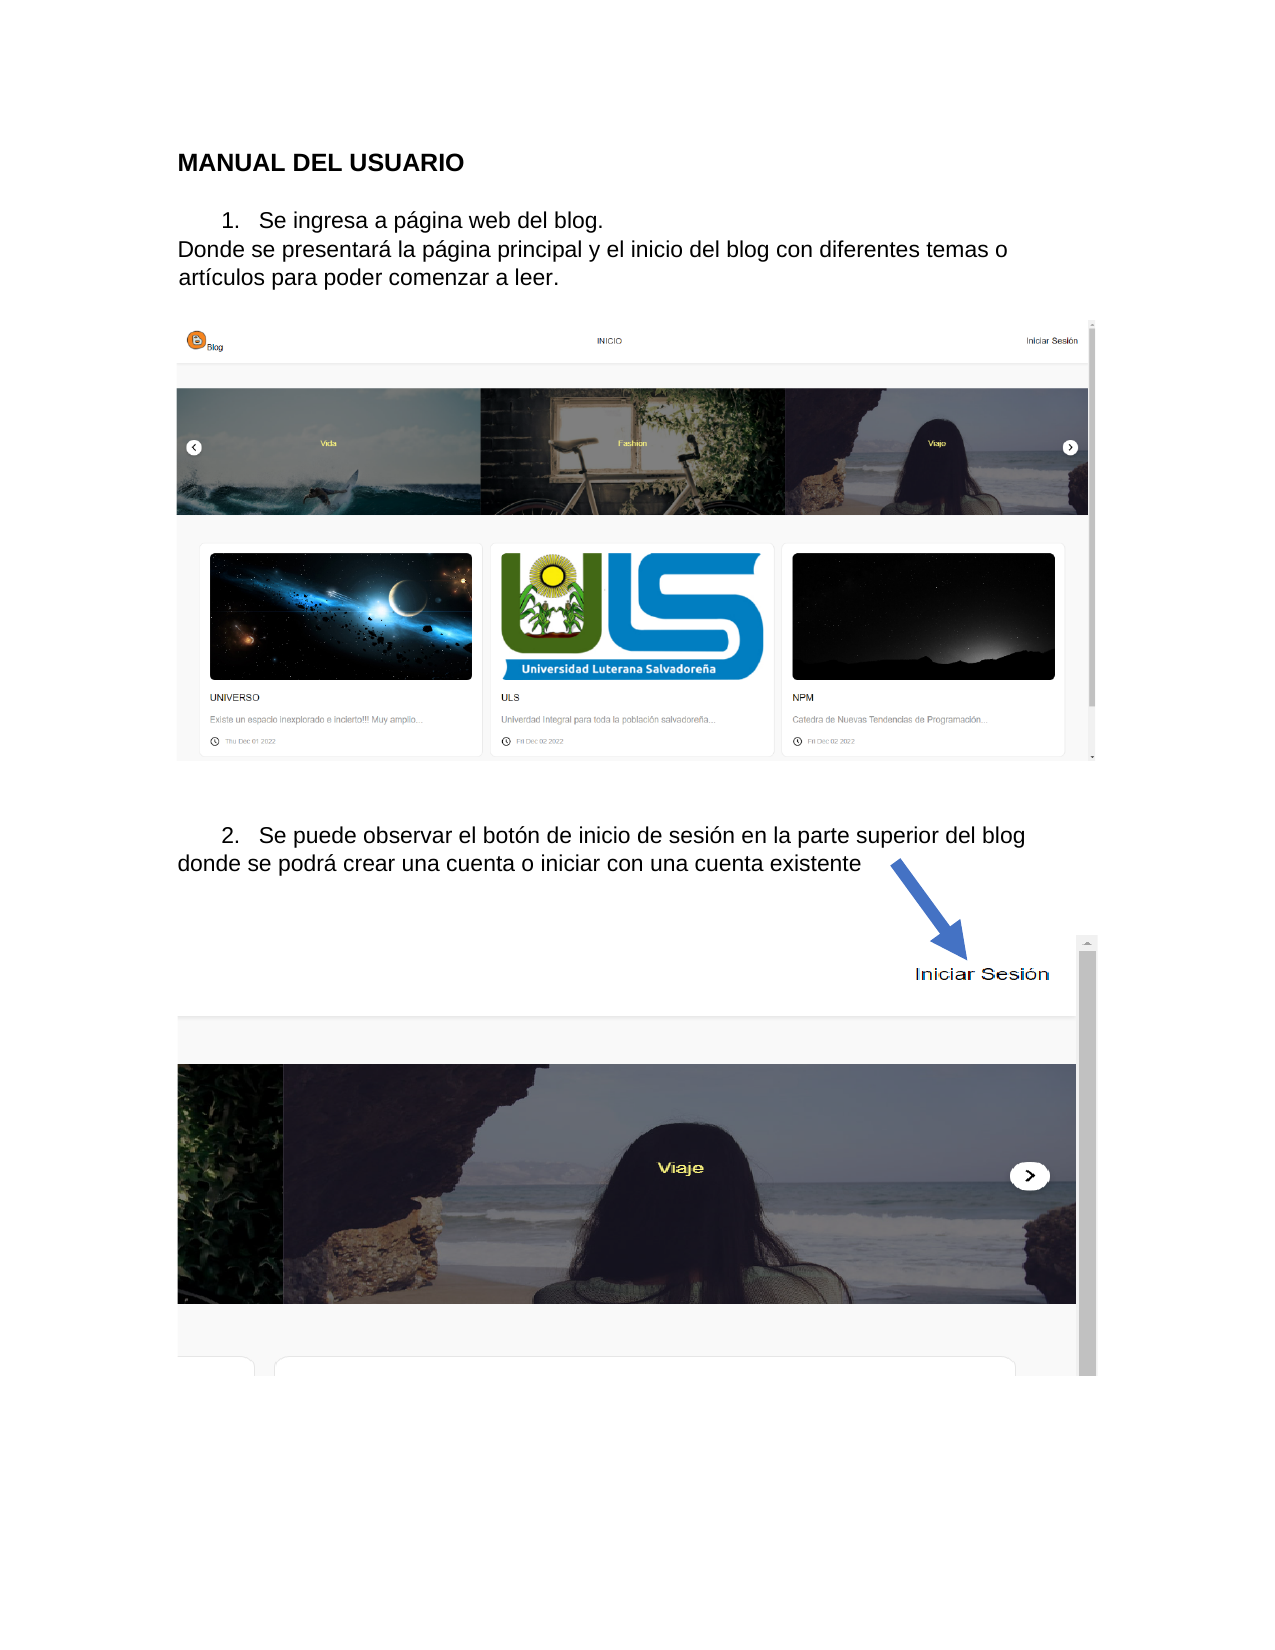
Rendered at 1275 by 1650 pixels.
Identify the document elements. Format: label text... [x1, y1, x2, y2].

text donde se podrá crear una cuenta o iniciar con una cuenta existente [177, 850, 1098, 877]
picture [177, 935, 1098, 1376]
picture [176, 320, 1096, 761]
list Se ingresa a página web del blog. [221, 207, 1098, 233]
list Se puede observar el botón de inicio de sesión en la parte superior del blog [221, 822, 1098, 848]
text Donde se presentará la página principal y el inicio del blog con diferentes temas o artículos para poder comenzar a leer. [177, 236, 1098, 290]
subtitle MANUAL DEL USUARIO [177, 148, 1098, 176]
